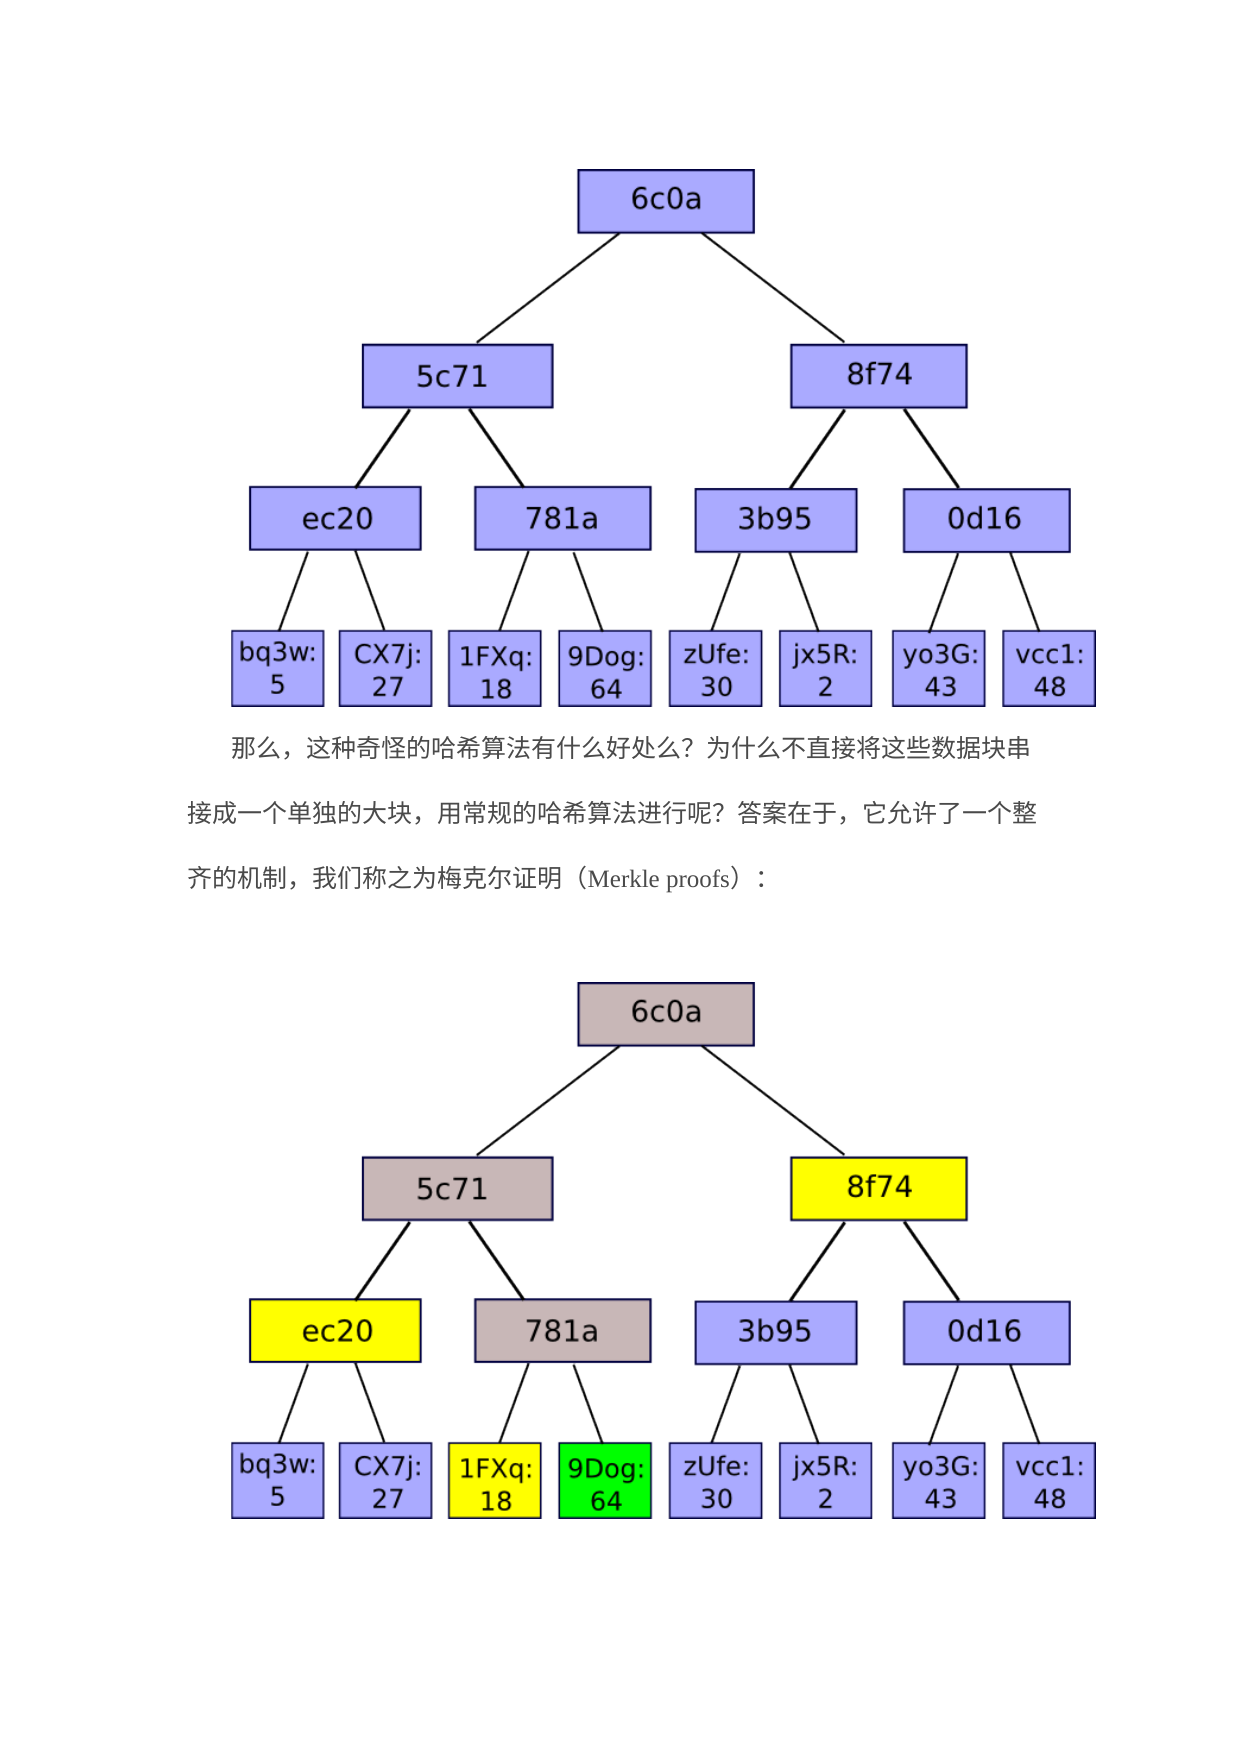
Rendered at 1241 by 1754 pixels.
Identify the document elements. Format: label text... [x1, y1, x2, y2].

text 那么，这种奇怪的哈希算法有什么好处么？为什么不直接将这些数据块串接成一个单独的大块，用常规的哈希算法进行呢？答案在于，它允许了一个整齐的机制，我们称之为梅克尔证明（Merkle proofs）： [187, 714, 1053, 909]
picture [231, 982, 1096, 1519]
picture [231, 169, 1096, 707]
